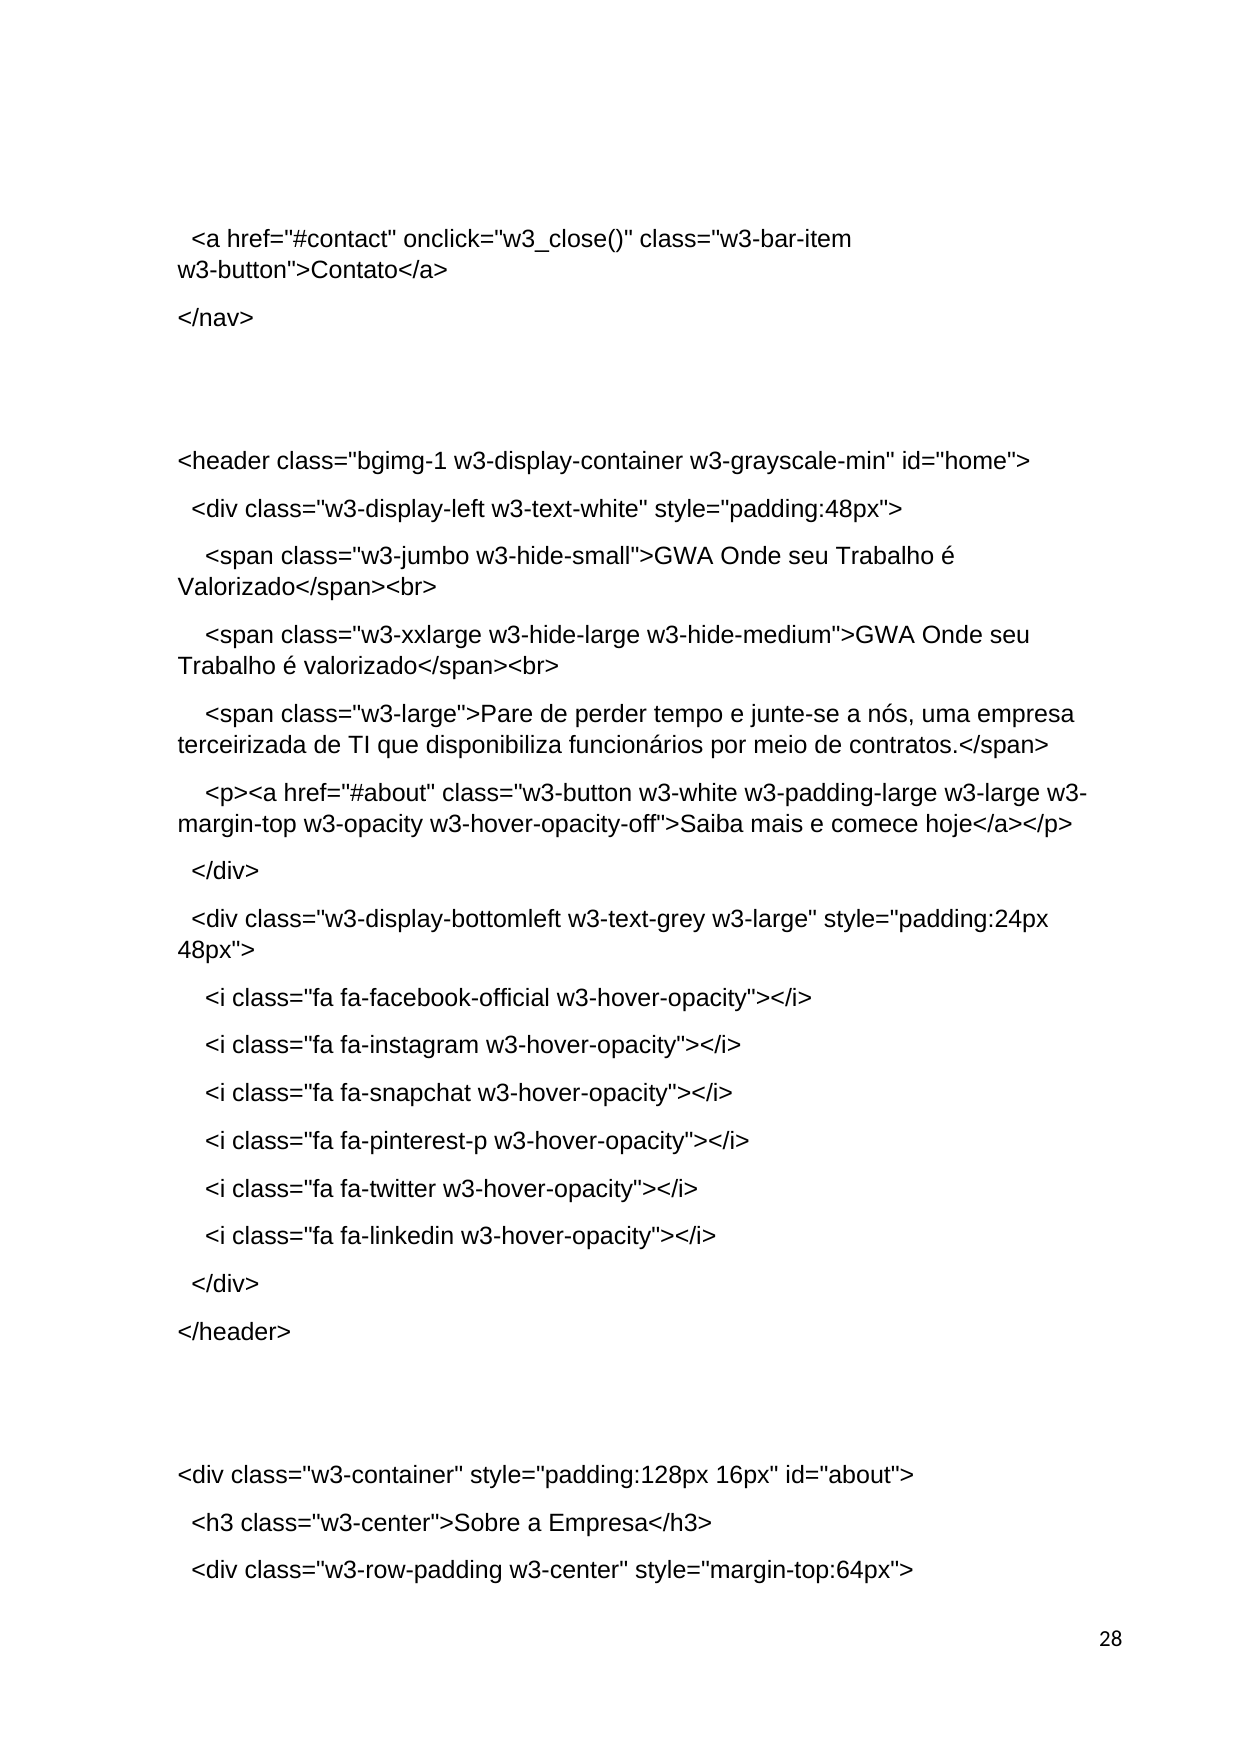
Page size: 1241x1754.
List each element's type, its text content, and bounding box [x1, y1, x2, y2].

text <h3 class="w3-center">Sobre a Empresa</h3> [177, 1508, 1122, 1536]
text <p><a href="#about" class="w3-button w3-white w3-padding-large w3-large w3-margin-top w3-opacity w3-hover-opacity-off">Saiba mais e comece hoje</a></p> [177, 778, 1122, 837]
text <a href="#contact" onclick="w3_close()" class="w3-bar-item w3-button">Contato</a> [177, 224, 1122, 284]
text <i class="fa fa-linkedin w3-hover-opacity"></i> [177, 1221, 1122, 1250]
text </nav> [177, 303, 1122, 332]
text <i class="fa fa-facebook-official w3-hover-opacity"></i> [177, 983, 1122, 1012]
text <div class="w3-display-left w3-text-white" style="padding:48px"> [177, 494, 1122, 522]
text </header> [177, 1317, 1122, 1346]
text <div class="w3-container" style="padding:128px 16px" id="about"> [177, 1460, 1122, 1489]
text <i class="fa fa-instagram w3-hover-opacity"></i> [177, 1031, 1122, 1059]
text <div class="w3-row-padding w3-center" style="margin-top:64px"> [177, 1555, 1122, 1584]
text </div> [177, 856, 1122, 885]
text <i class="fa fa-pinterest-p w3-hover-opacity"></i> [177, 1126, 1122, 1155]
text <span class="w3-xxlarge w3-hide-large w3-hide-medium">GWA Onde seu Trabalho é valorizado</span><br> [177, 620, 1122, 680]
text <span class="w3-large">Pare de perder tempo e junte-se a nós, uma empresa terceirizada de TI que disponibiliza funcionários por meio de contratos.</span> [177, 699, 1122, 759]
text <header class="bgimg-1 w3-display-container w3-grayscale-min" id="home"> [177, 446, 1122, 475]
text <span class="w3-jumbo w3-hide-small">GWA Onde seu Trabalho é Valorizado</span><br> [177, 541, 1122, 601]
text <div class="w3-display-bottomleft w3-text-grey w3-large" style="padding:24px 48px"> [177, 904, 1122, 964]
text </div> [177, 1269, 1122, 1298]
text <i class="fa fa-twitter w3-hover-opacity"></i> [177, 1174, 1122, 1202]
text <i class="fa fa-snapchat w3-hover-opacity"></i> [177, 1078, 1122, 1107]
